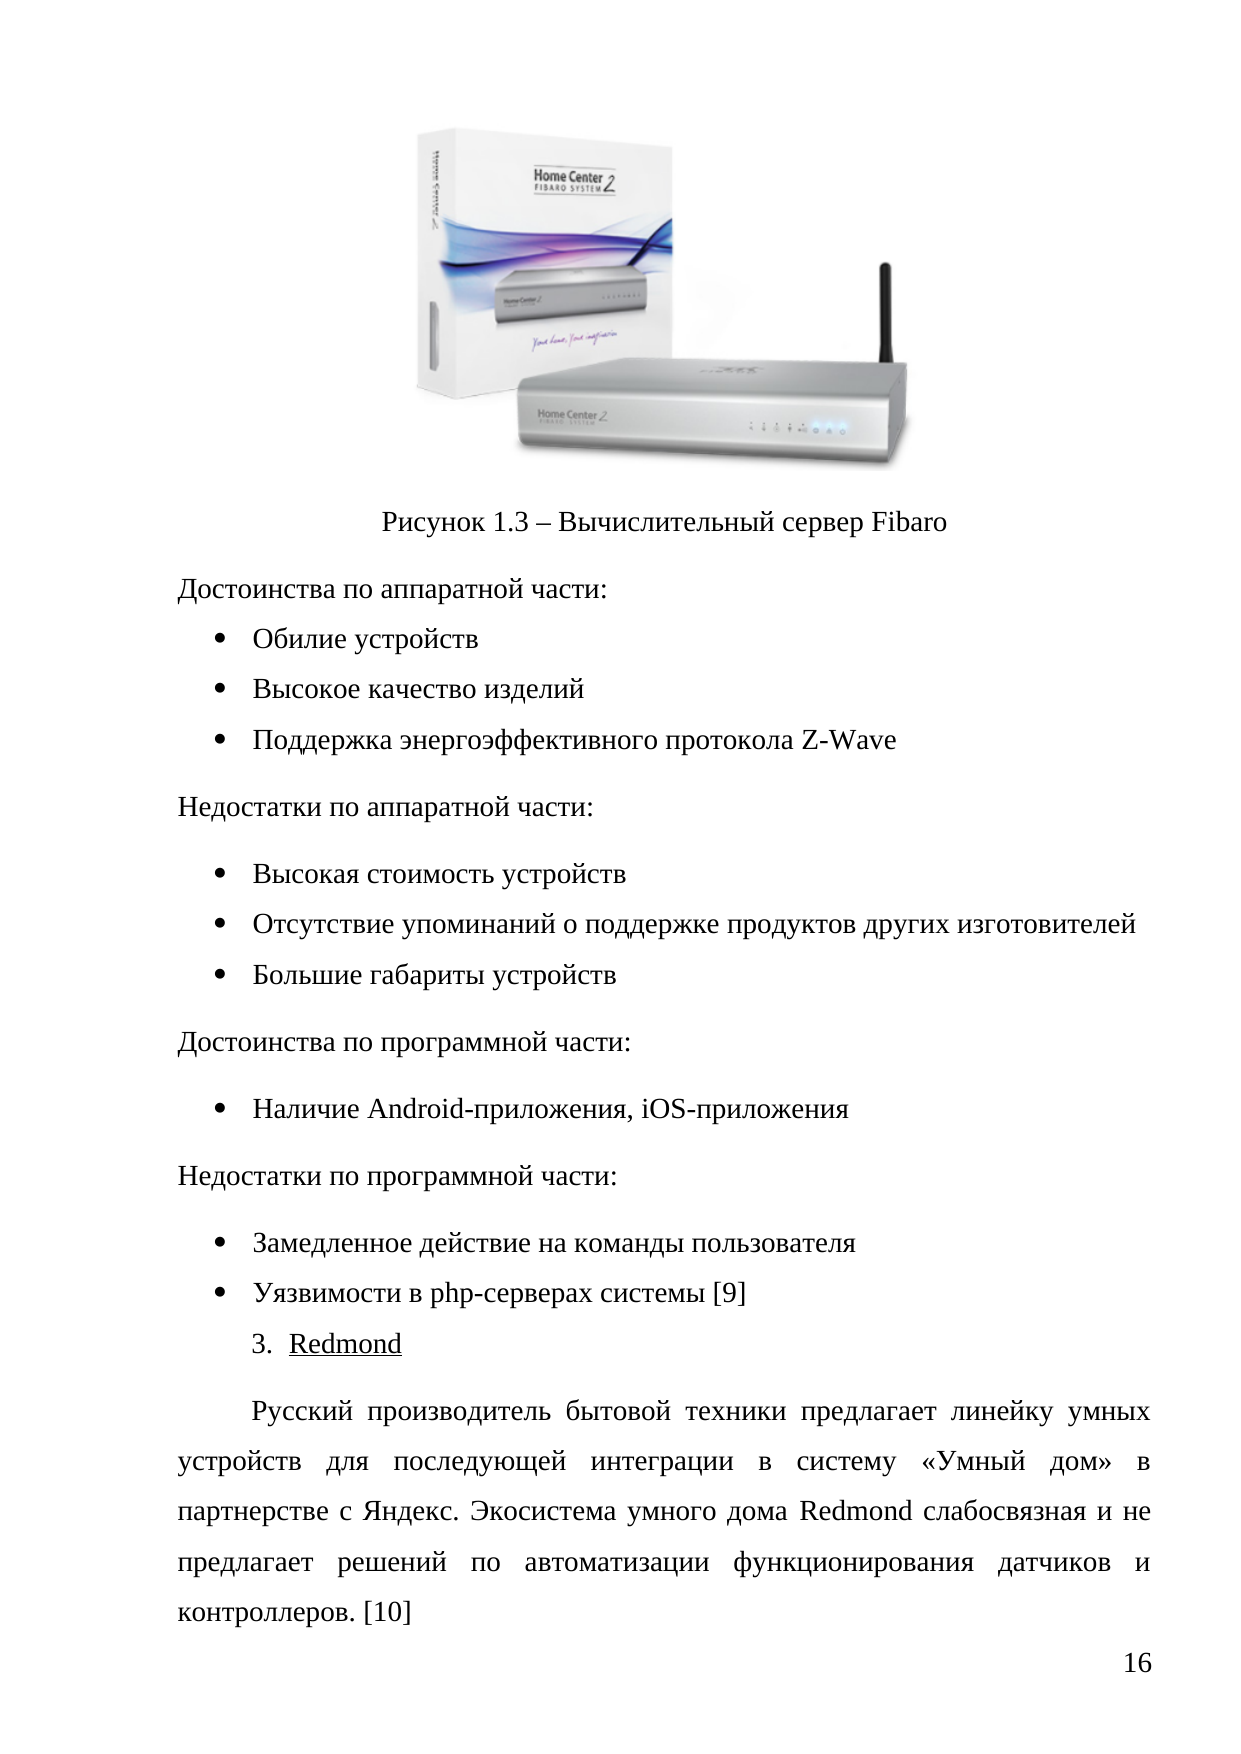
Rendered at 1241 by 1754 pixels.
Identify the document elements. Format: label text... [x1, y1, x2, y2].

text Недостатки по аппаратной части: [177, 789, 1152, 823]
picture [411, 118, 918, 471]
list Redmond [251, 1326, 1152, 1359]
list Большие габариты устройств [215, 957, 1152, 991]
list Достоинства по аппаратной части: [177, 571, 1152, 604]
list Отсутствие упоминаний о поддержке продуктов других изготовителей [215, 906, 1152, 940]
list Поддержка энергоэффективного протокола Z-Wave [215, 722, 1152, 756]
text Достоинства по программной части: [177, 1024, 1152, 1057]
text Русский производитель бытовой техники предлагает линейку умных устройств для последующей интеграции в систему «Умный дом» в партнерстве с Яндекс. Экосистема умного дома Redmond слабосвязная и не предлагает решений по автоматизации функционирования датчиков и контроллеров. [177, 1393, 1152, 1628]
text Рисунок 1.3 – Вычислительный сервер Fibaro [177, 504, 1152, 537]
list Уязвимости в php-серверах системы [215, 1275, 1152, 1309]
list Наличие Android-приложения, iOS-приложения [215, 1091, 1152, 1124]
list Обилие устройств [215, 621, 1152, 655]
list Замедленное действие на команды пользователя [215, 1225, 1152, 1259]
text Недостатки по программной части: [177, 1158, 1152, 1192]
list Высокая стоимость устройств [215, 856, 1152, 890]
list Высокое качество изделий [215, 672, 1152, 705]
